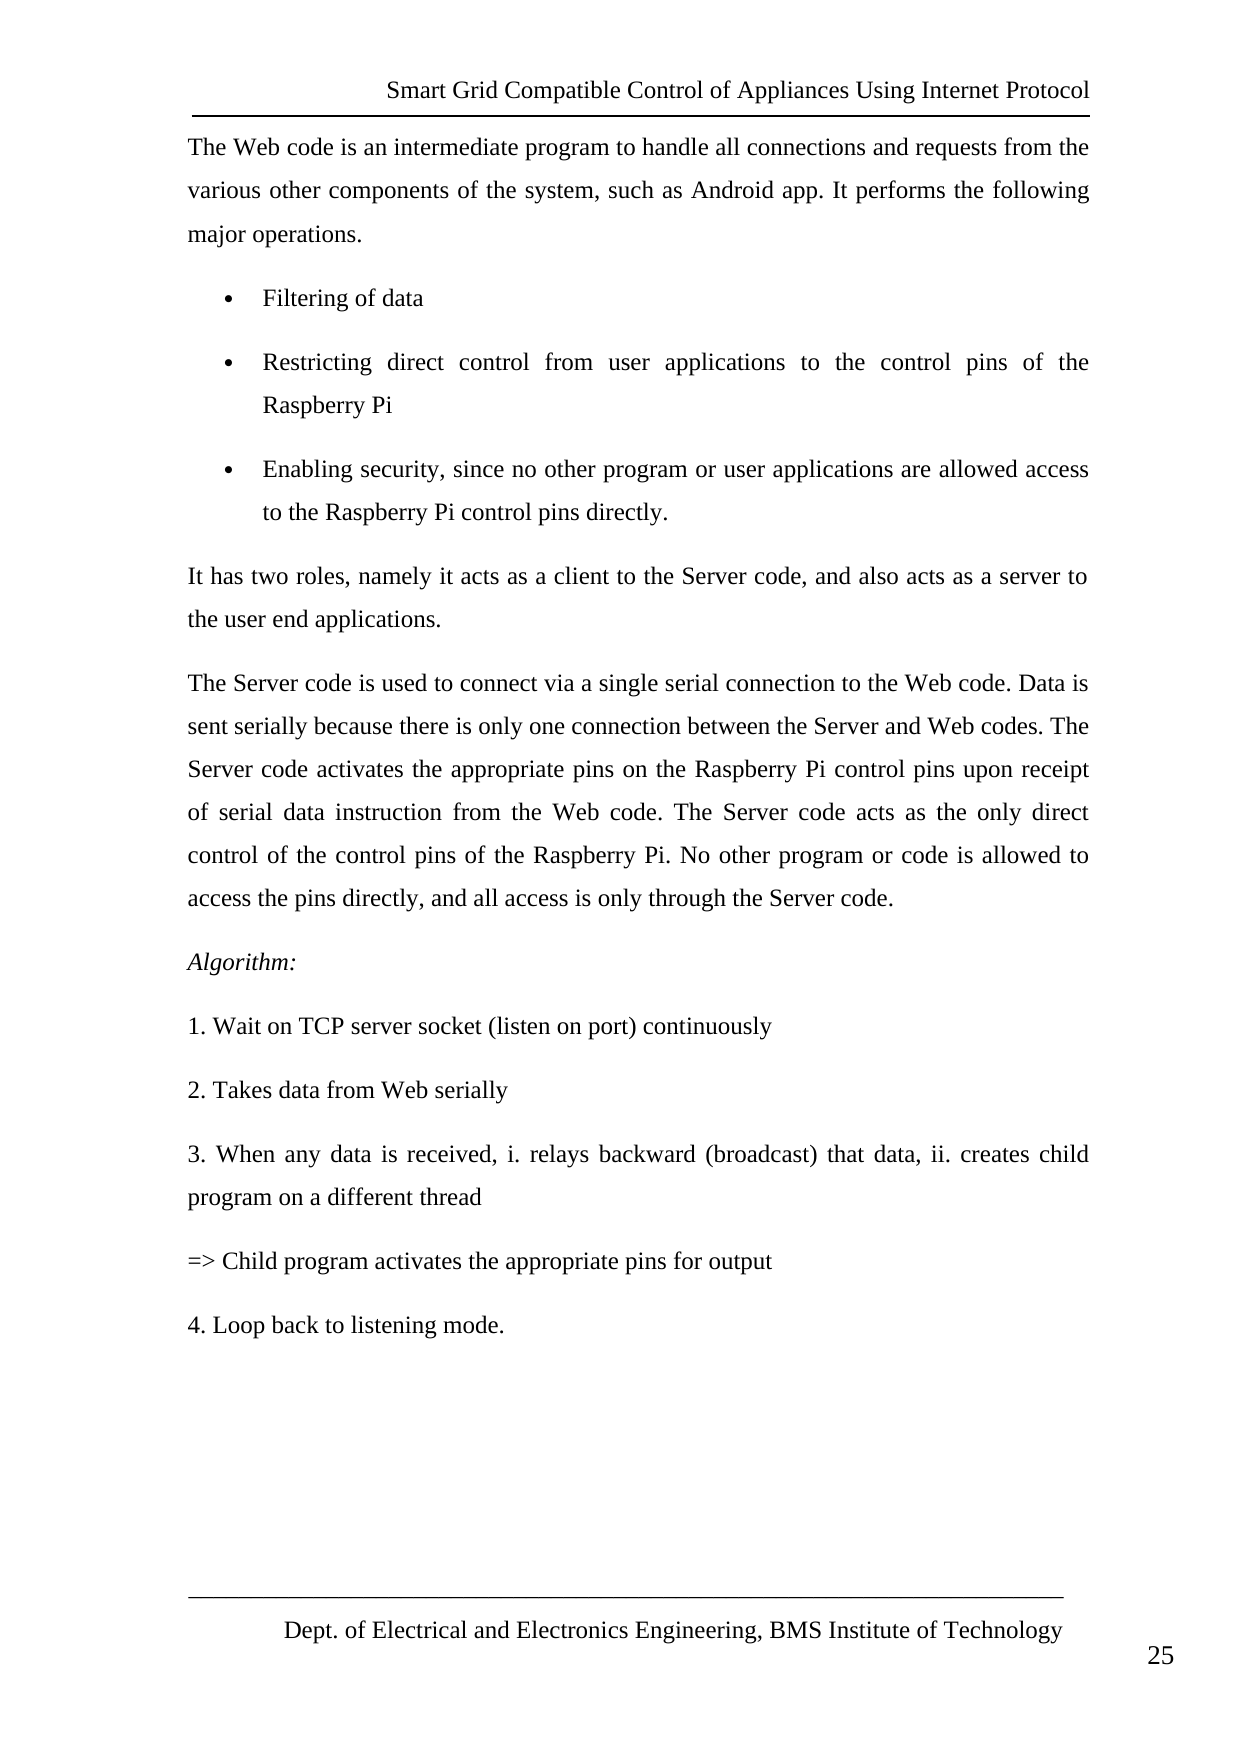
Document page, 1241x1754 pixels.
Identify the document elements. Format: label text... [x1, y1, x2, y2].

text Algorithm: [187, 947, 1090, 976]
list Enabling security, since no other program or user applications are allowed access to the Raspberry Pi control pins directly. [225, 454, 1090, 526]
text It has two roles, namely it acts as a client to the Server code, and also acts as a server to the user end applications. [187, 561, 1090, 633]
text 1. Wait on TCP server socket (listen on port) continuously [187, 1011, 1090, 1040]
text 3. When any data is received, i. relays backward (broadcast) that data, ii. creates child program on a different thread [187, 1139, 1090, 1211]
text => Child program activates the appropriate pins for output [187, 1246, 1090, 1275]
text 4. Loop back to listening mode. [187, 1310, 1090, 1339]
text The Web code is an intermediate program to handle all connections and requests from the various other components of the system, such as Android app. It performs the following major operations. [187, 132, 1090, 247]
list Filtering of data [225, 283, 1090, 311]
text 2. Takes data from Web serially [187, 1075, 1090, 1104]
text The Server code is used to connect via a single serial connection to the Web code. Data is sent serially because there is only one connection between the Server and Web codes. The Server code activates the appropriate pins on the Raspberry Pi control pins upon receipt of serial data instruction from the Web code. The Server code acts as the only direct control of the control pins of the Raspberry Pi. No other program or code is allowed to access the pins directly, and all access is only through the Server code. [187, 668, 1090, 912]
list Restricting direct control from user applications to the control pins of the Raspberry Pi [225, 347, 1090, 418]
